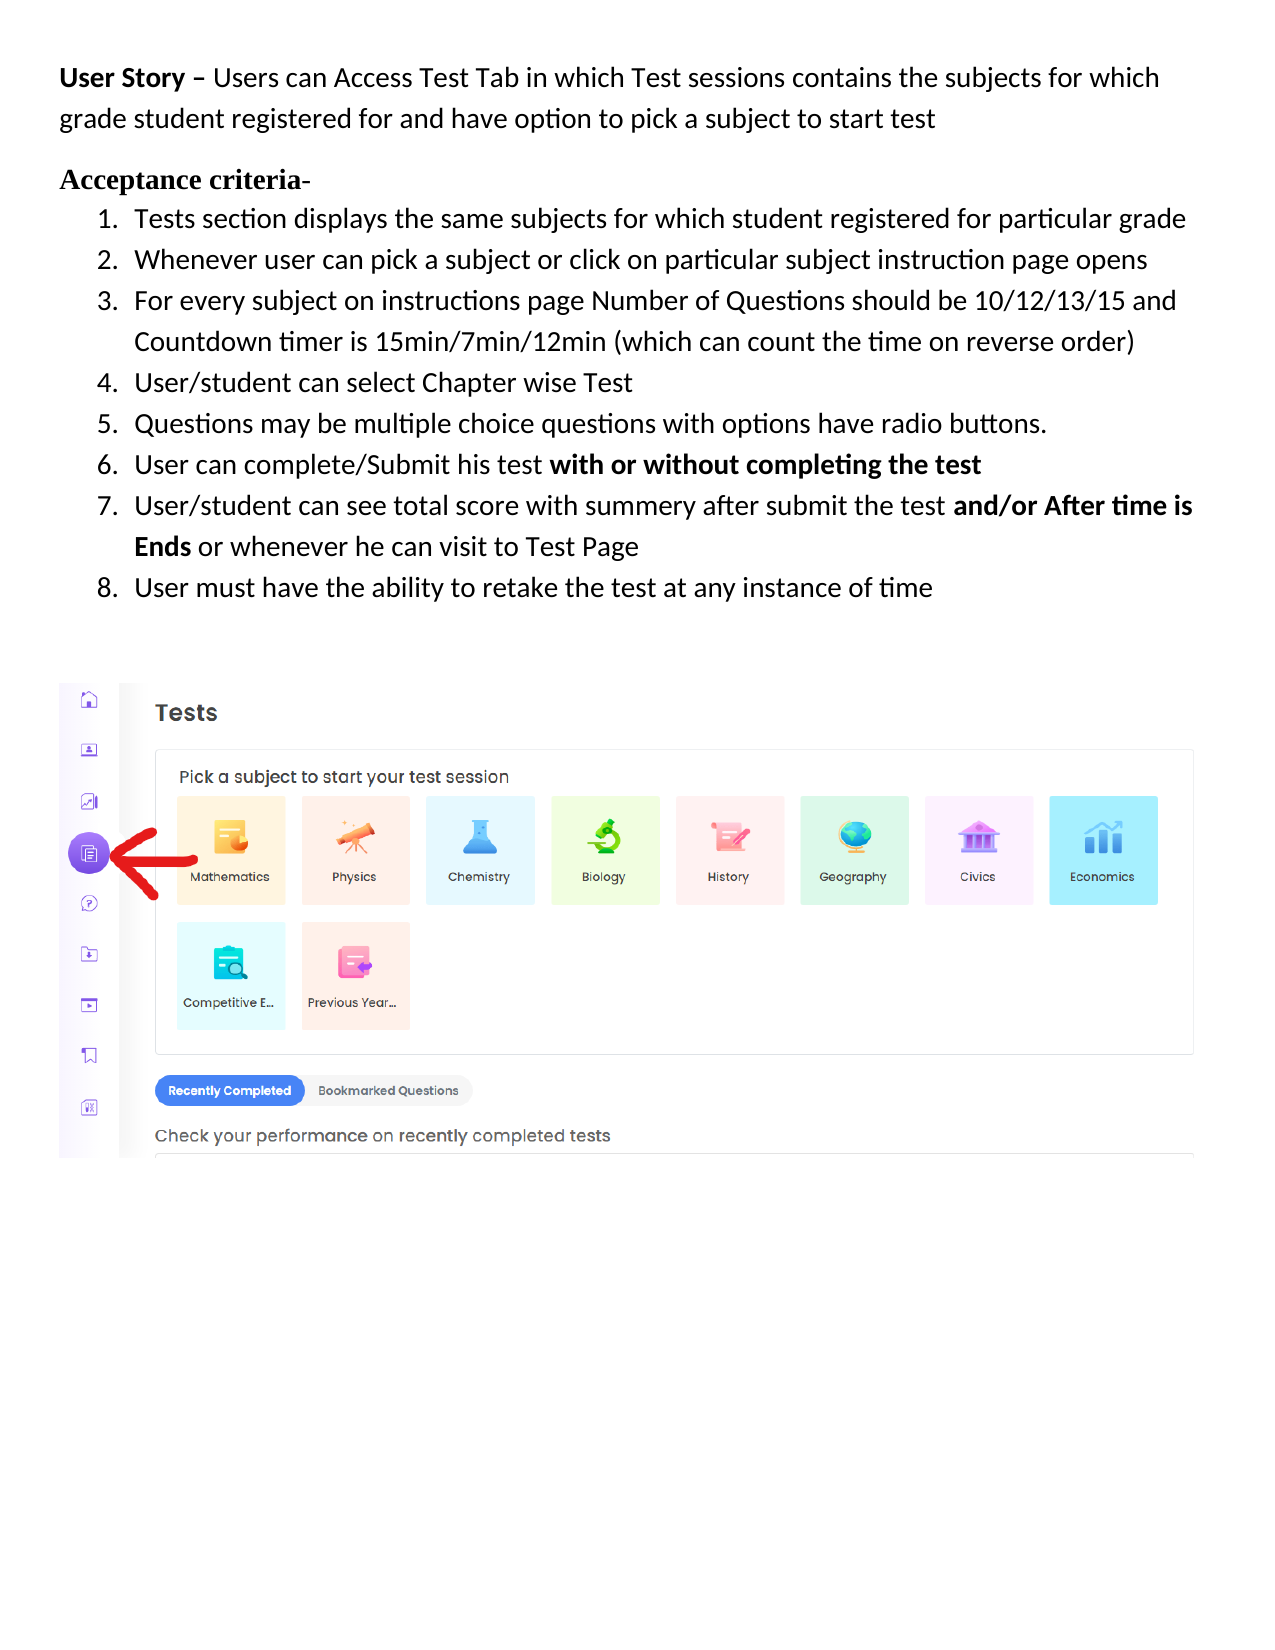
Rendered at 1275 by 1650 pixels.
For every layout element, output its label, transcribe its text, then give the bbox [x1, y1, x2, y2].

list User/student can see total score with summery after submit the test and/or After time is Ends or whenever he can visit to Test Page [97, 487, 1216, 563]
list Questions may be multiple choice questions with options have radio buttons. [97, 405, 1216, 441]
picture [59, 683, 1216, 1158]
list User can complete/Submit his test with or without completing the test [97, 446, 1216, 482]
text User Story – Users can Access Test Tab in which Test sessions contains the subjects for which grade student registered for and have option to pick a subject to start test [59, 59, 1216, 136]
list User/student can select Chapter wise Test [97, 364, 1216, 400]
list Tests section displays the same subjects for which student registered for particular grade [97, 200, 1216, 236]
list For every subject on instructions page Number of Questions should be 10/12/13/15 and Countdown timer is 15min/7min/12min (which can count the time on reverse order) [97, 282, 1216, 359]
text Acceptance criteria- [59, 162, 1216, 195]
list Whenever user can pick a subject or click on particular subject instruction page opens [97, 241, 1216, 277]
list User must have the ability to retake the test at any instance of time [97, 569, 1216, 604]
